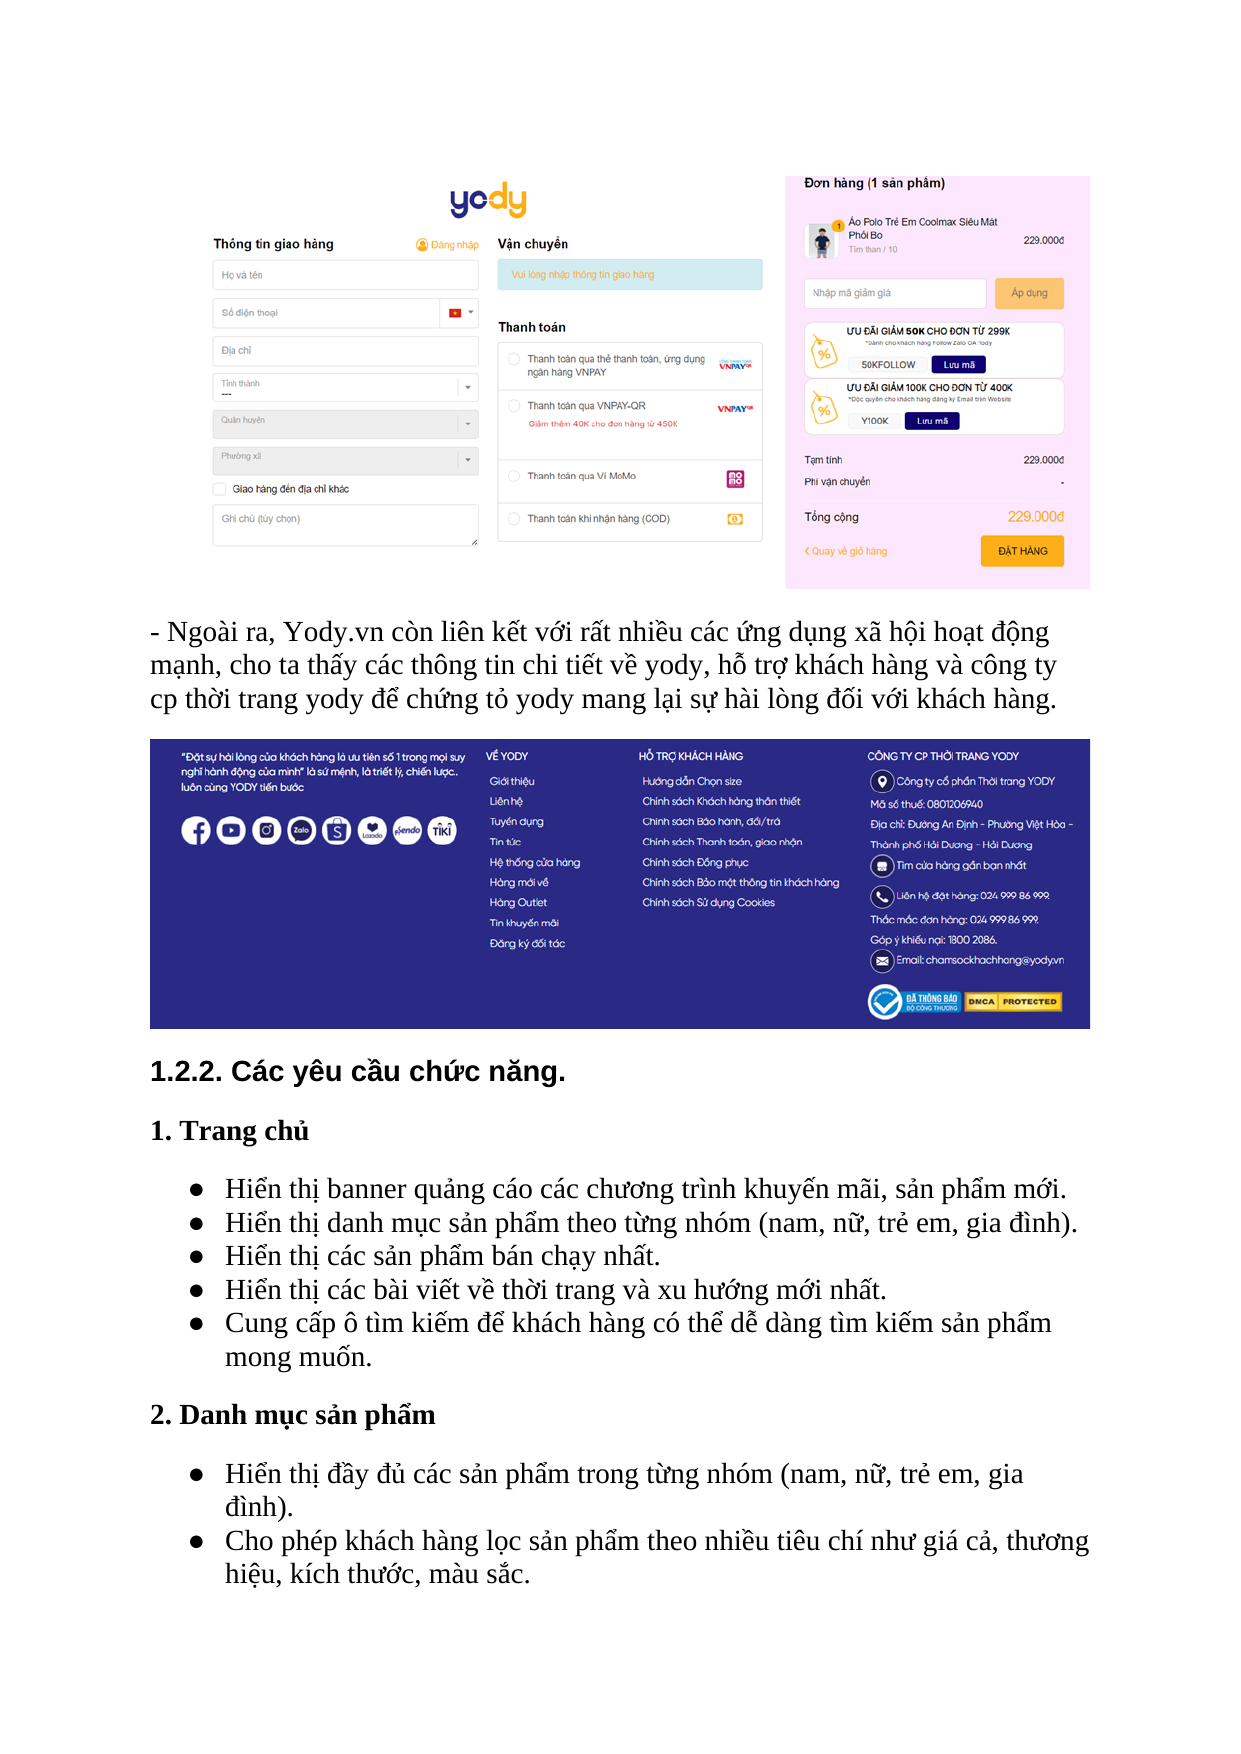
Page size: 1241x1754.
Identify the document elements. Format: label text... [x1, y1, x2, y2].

list Cung cấp ô tìm kiếm để khách hàng có thể dễ dàng tìm kiếm sản phẩm mong muốn. [187, 1305, 1090, 1372]
list Hiển thị các sản phẩm bán chạy nhất. [187, 1238, 1090, 1272]
picture [150, 176, 1091, 589]
picture [150, 739, 1091, 1029]
subtitle 1.2.2. Các yêu cầu chức năng. [150, 1054, 1090, 1088]
list Hiển thị danh mục sản phẩm theo từng nhóm (nam, nữ, trẻ em, gia đình). [187, 1205, 1090, 1238]
list Cho phép khách hàng lọc sản phẩm theo nhiều tiêu chí như giá cả, thương hiệu, kích thước, màu sắc. [187, 1523, 1090, 1590]
list Hiển thị các bài viết về thời trang và xu hướng mới nhất. [187, 1272, 1090, 1305]
list Hiển thị banner quảng cáo các chương trình khuyến mãi, sản phẩm mới. [187, 1171, 1090, 1205]
list Hiển thị đầy đủ các sản phẩm trong từng nhóm (nam, nữ, trẻ em, gia đình). [187, 1456, 1090, 1523]
text 2. Danh mục sản phẩm [150, 1397, 1090, 1431]
text - Ngoài ra, Yody.vn còn liên kết với rất nhiều các ứng dụng xã hội hoạt động mạnh, cho ta thấy các thông tin chi tiết về yody, hỗ trợ khách hàng và công ty cp thời trang yody để chứng tỏ yody mang lại sự hài lòng đối với khách hàng. [150, 614, 1090, 714]
text 1. Trang chủ [150, 1113, 1090, 1146]
